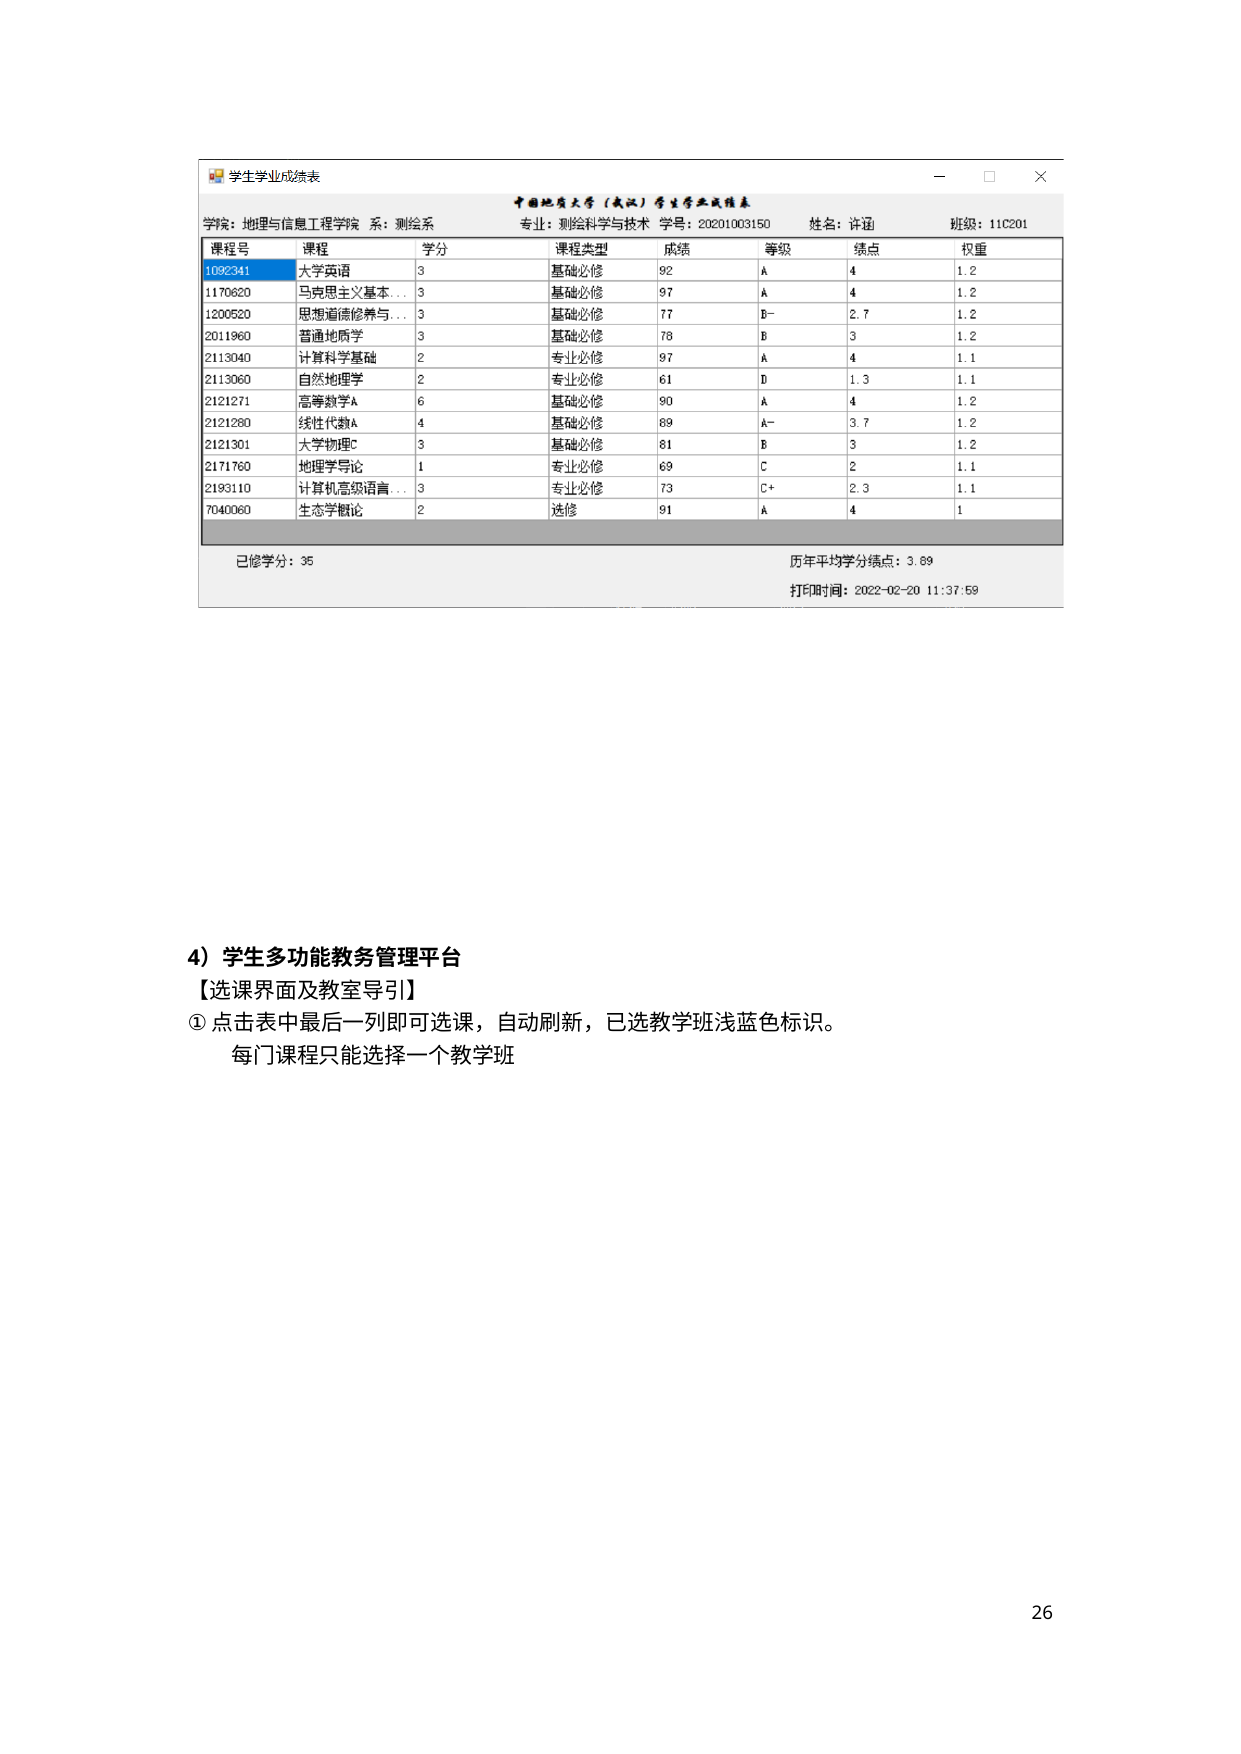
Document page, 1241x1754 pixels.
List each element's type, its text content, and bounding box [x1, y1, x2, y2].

text 每门课程只能选择一个教学班 [187, 1037, 1053, 1070]
text 4）学生多功能教务管理平台 [187, 940, 1053, 972]
text 【选课界面及教室导引】 [187, 972, 1053, 1005]
text ①点击表中最后一列即可选课，自动刷新，已选教学班浅蓝色标识。 [187, 1005, 1053, 1037]
picture [198, 159, 1064, 608]
